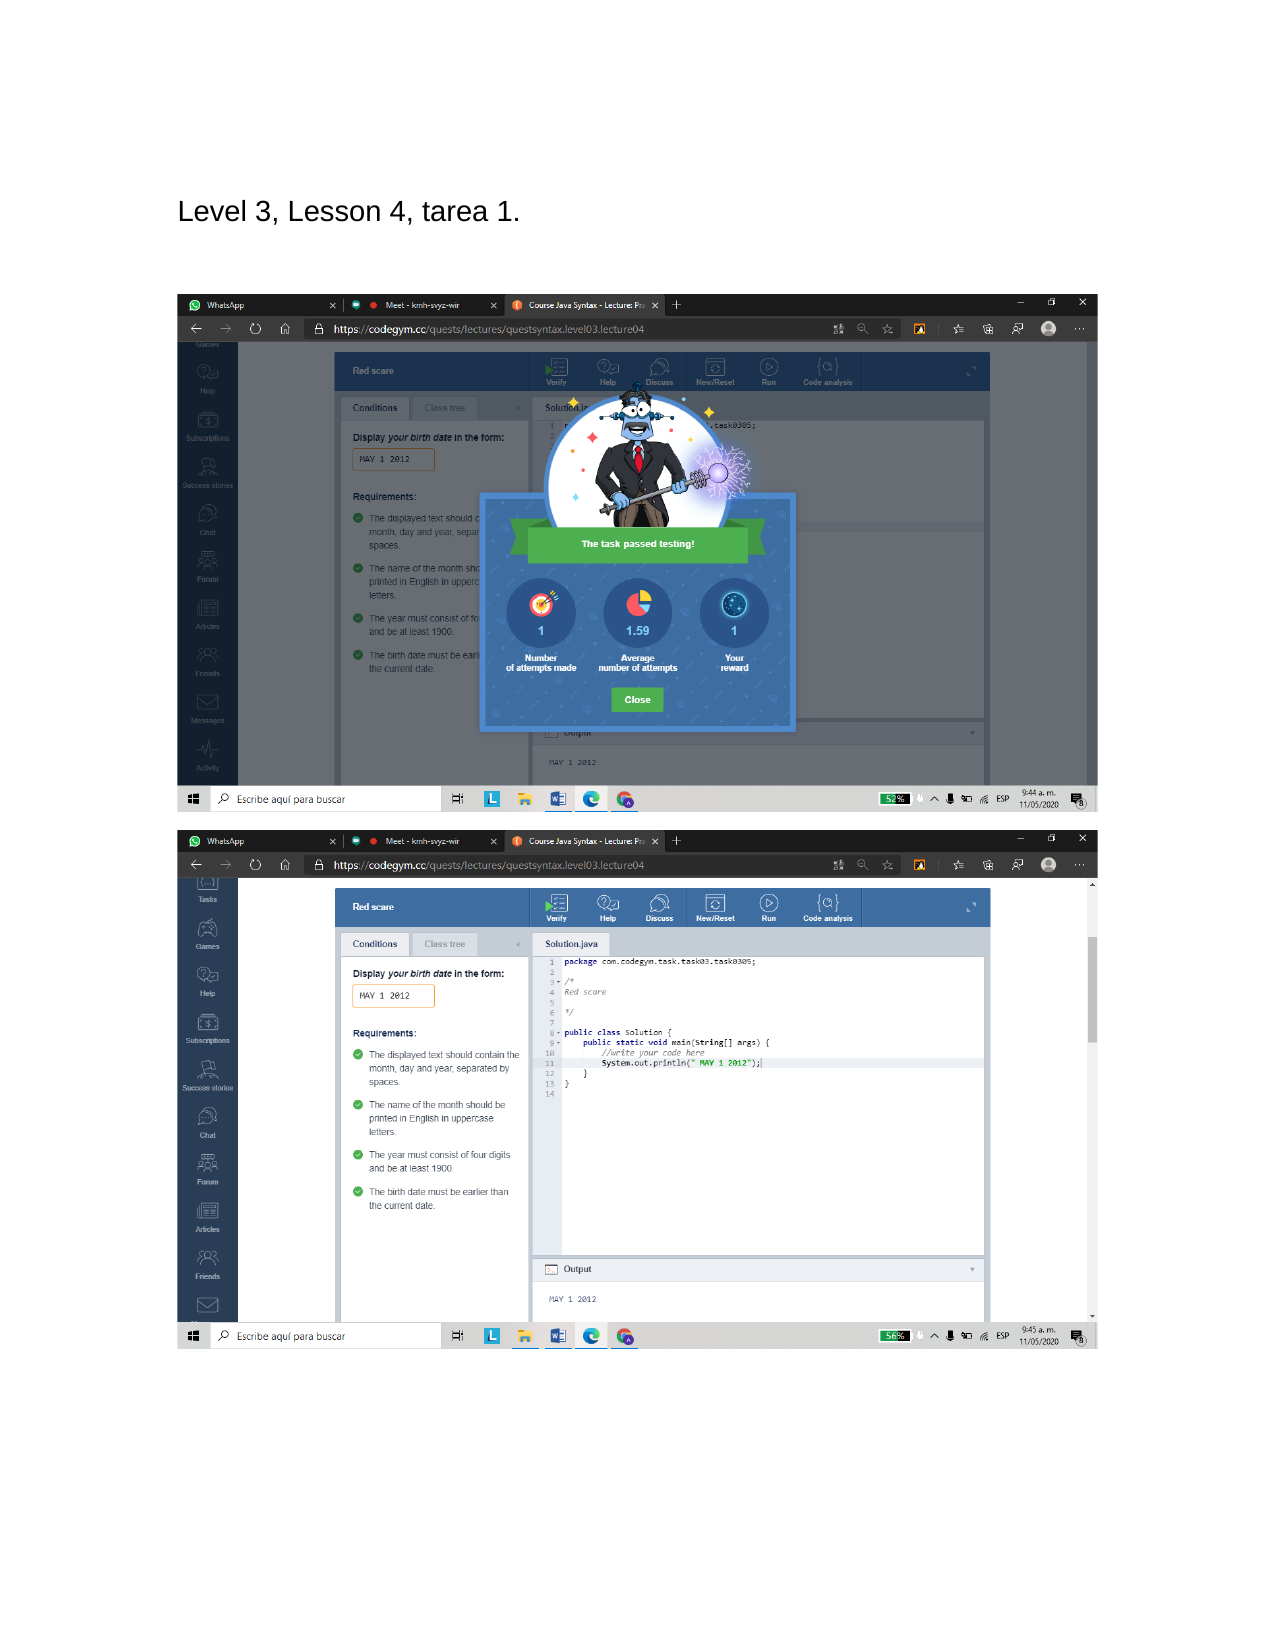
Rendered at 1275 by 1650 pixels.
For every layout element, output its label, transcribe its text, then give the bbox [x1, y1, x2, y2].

picture [177, 830, 1098, 1349]
text Level 3, Lesson 4, tarea 1. [177, 194, 1098, 228]
picture [177, 294, 1098, 812]
